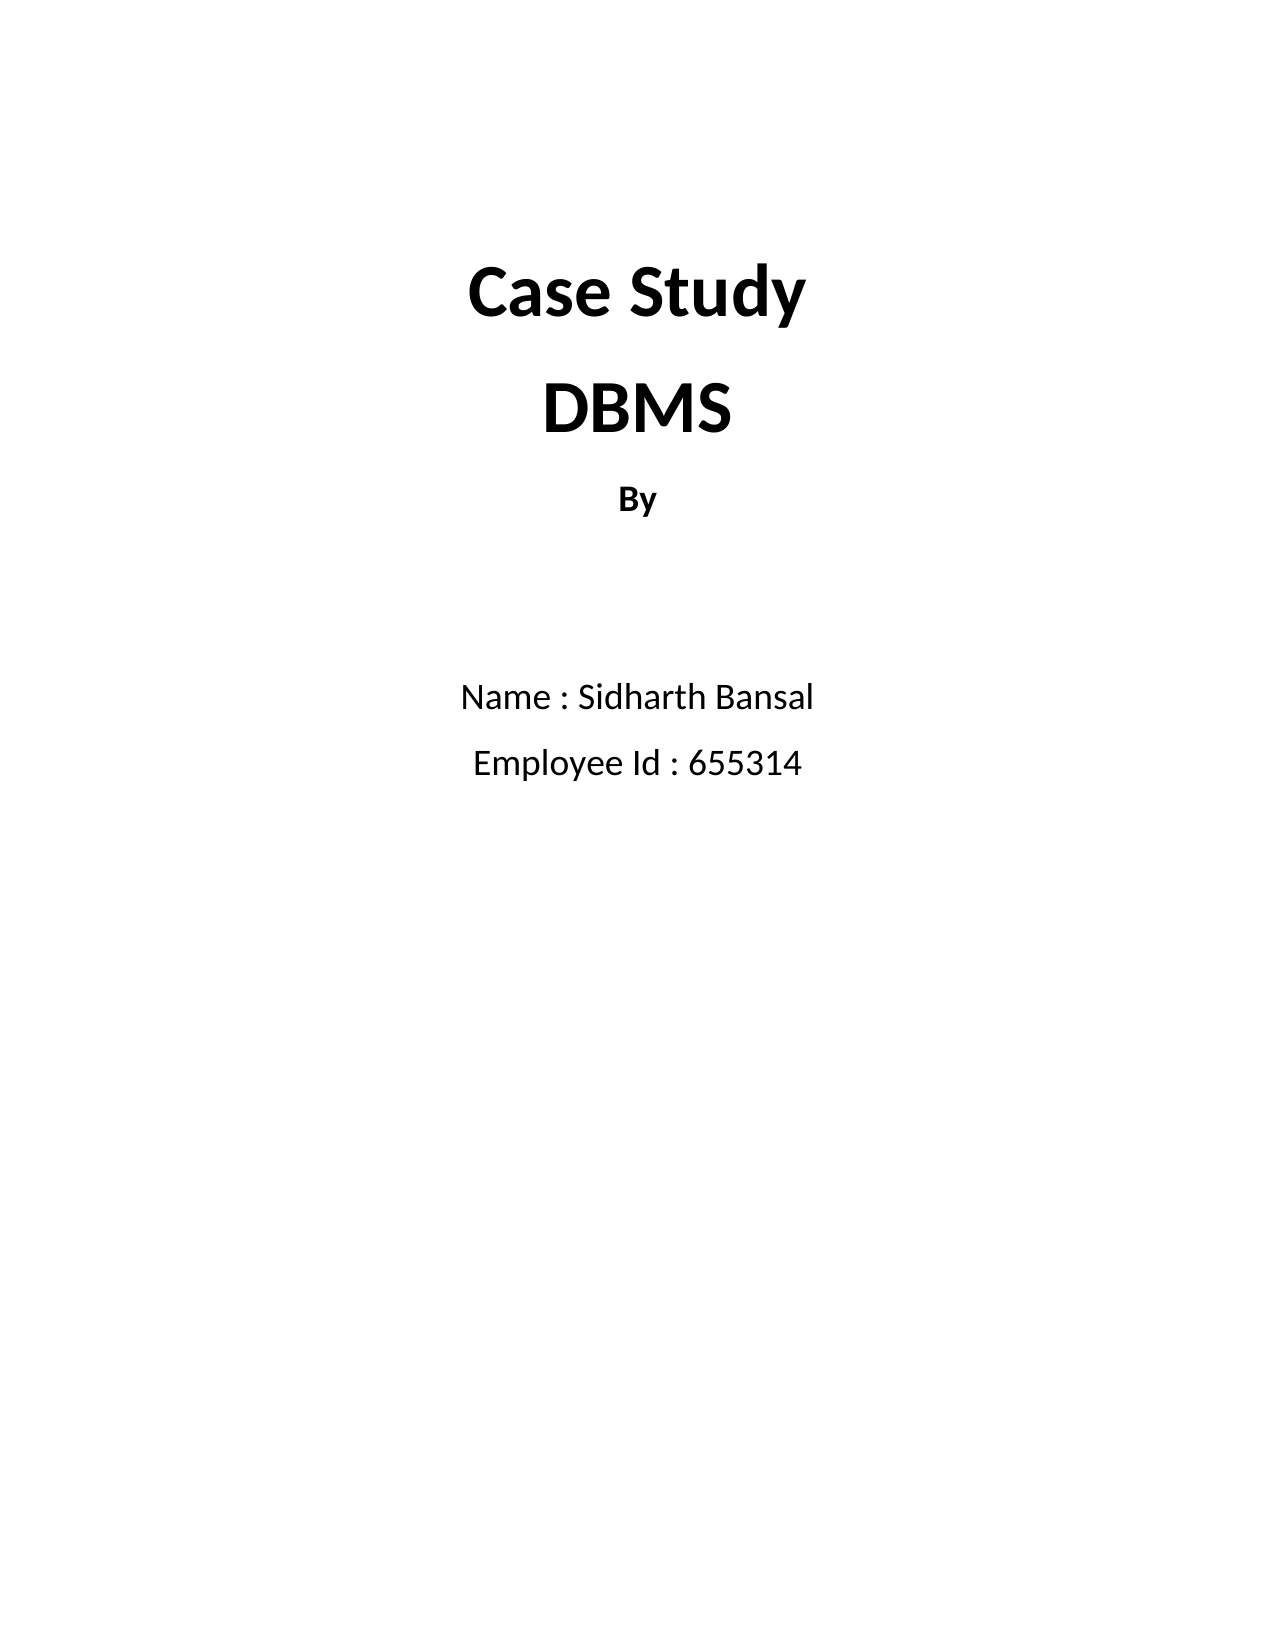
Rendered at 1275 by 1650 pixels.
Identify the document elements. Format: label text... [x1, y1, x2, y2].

text By [150, 475, 1125, 521]
text DBMS [150, 359, 1125, 451]
text Employee Id : 655314 [150, 739, 1125, 785]
text Name : Sidharth Bansal [150, 673, 1125, 719]
text Case Study [150, 244, 1125, 335]
